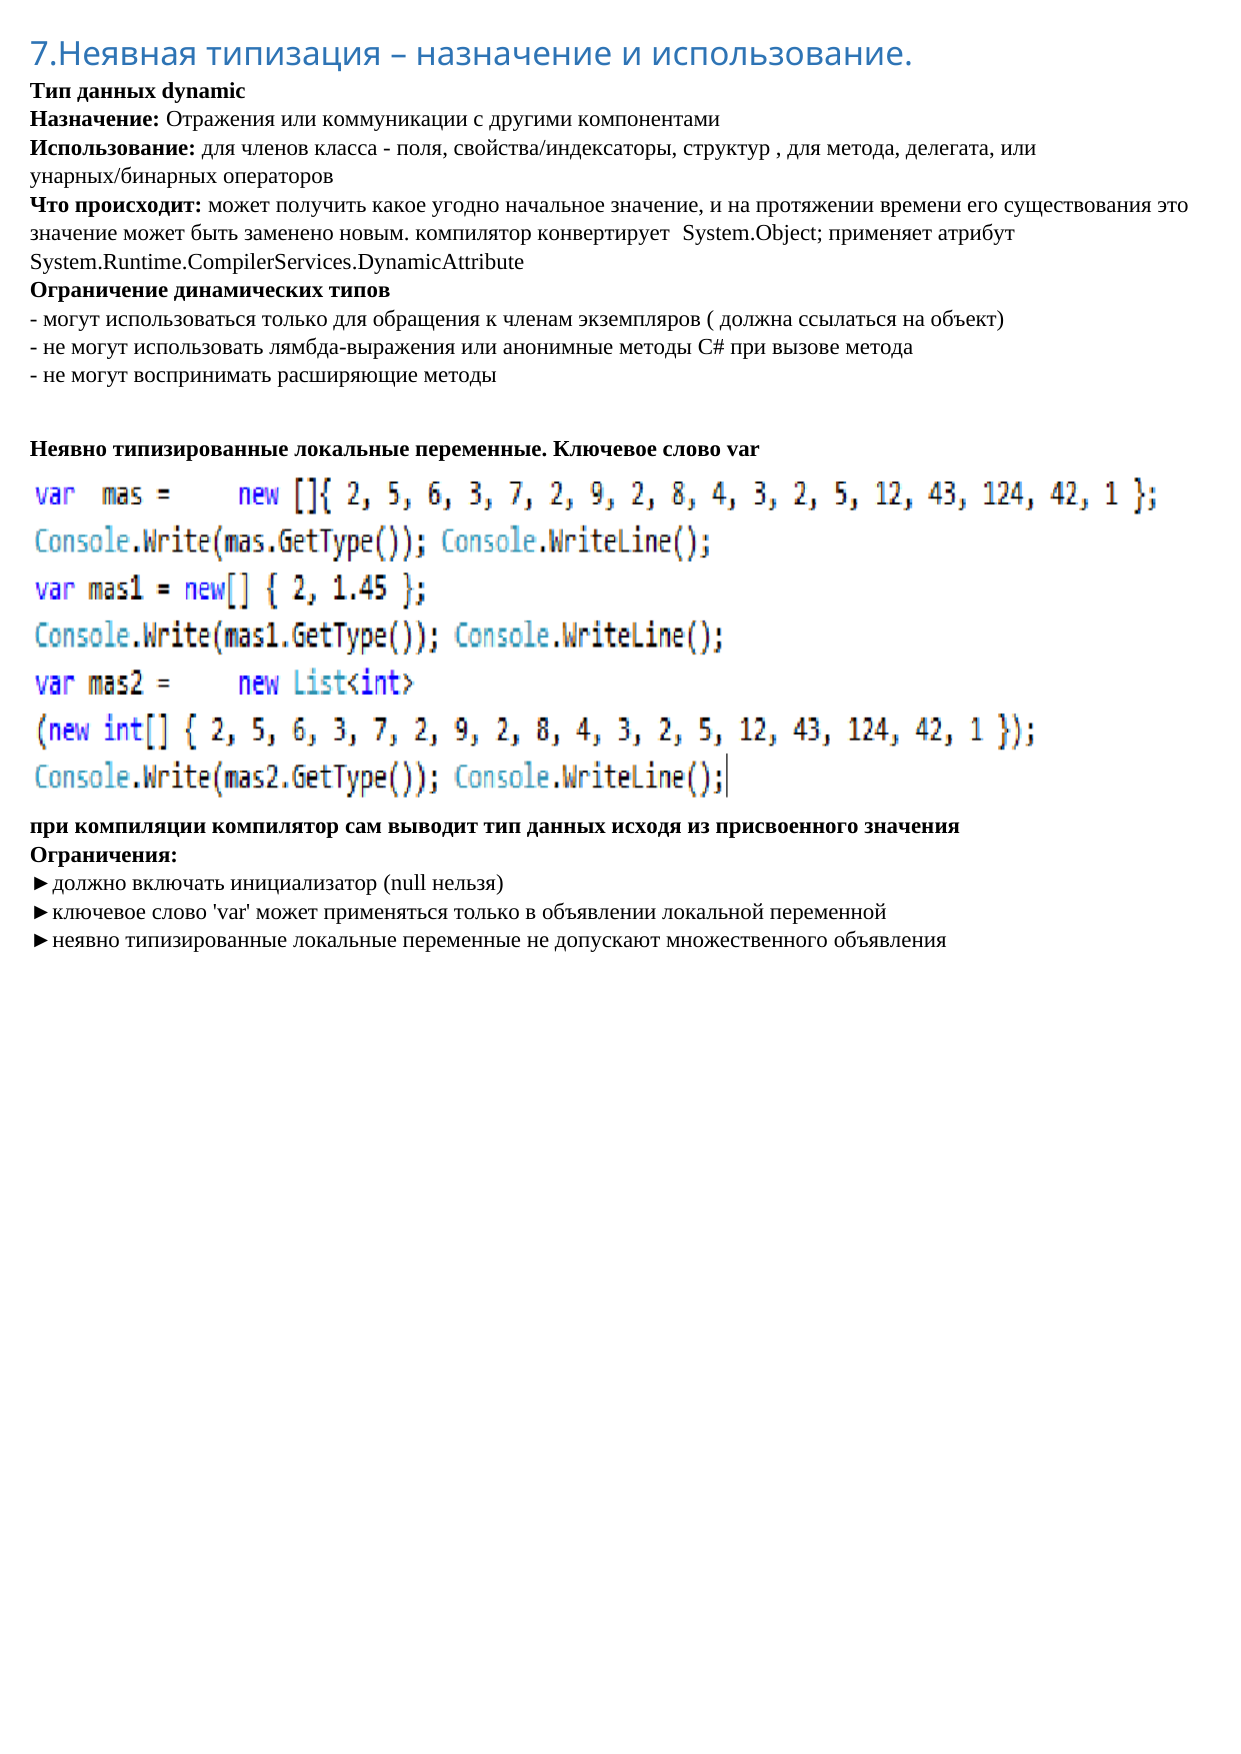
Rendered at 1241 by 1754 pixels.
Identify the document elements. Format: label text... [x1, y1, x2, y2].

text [29, 29, 1211, 388]
picture [29, 463, 1173, 811]
